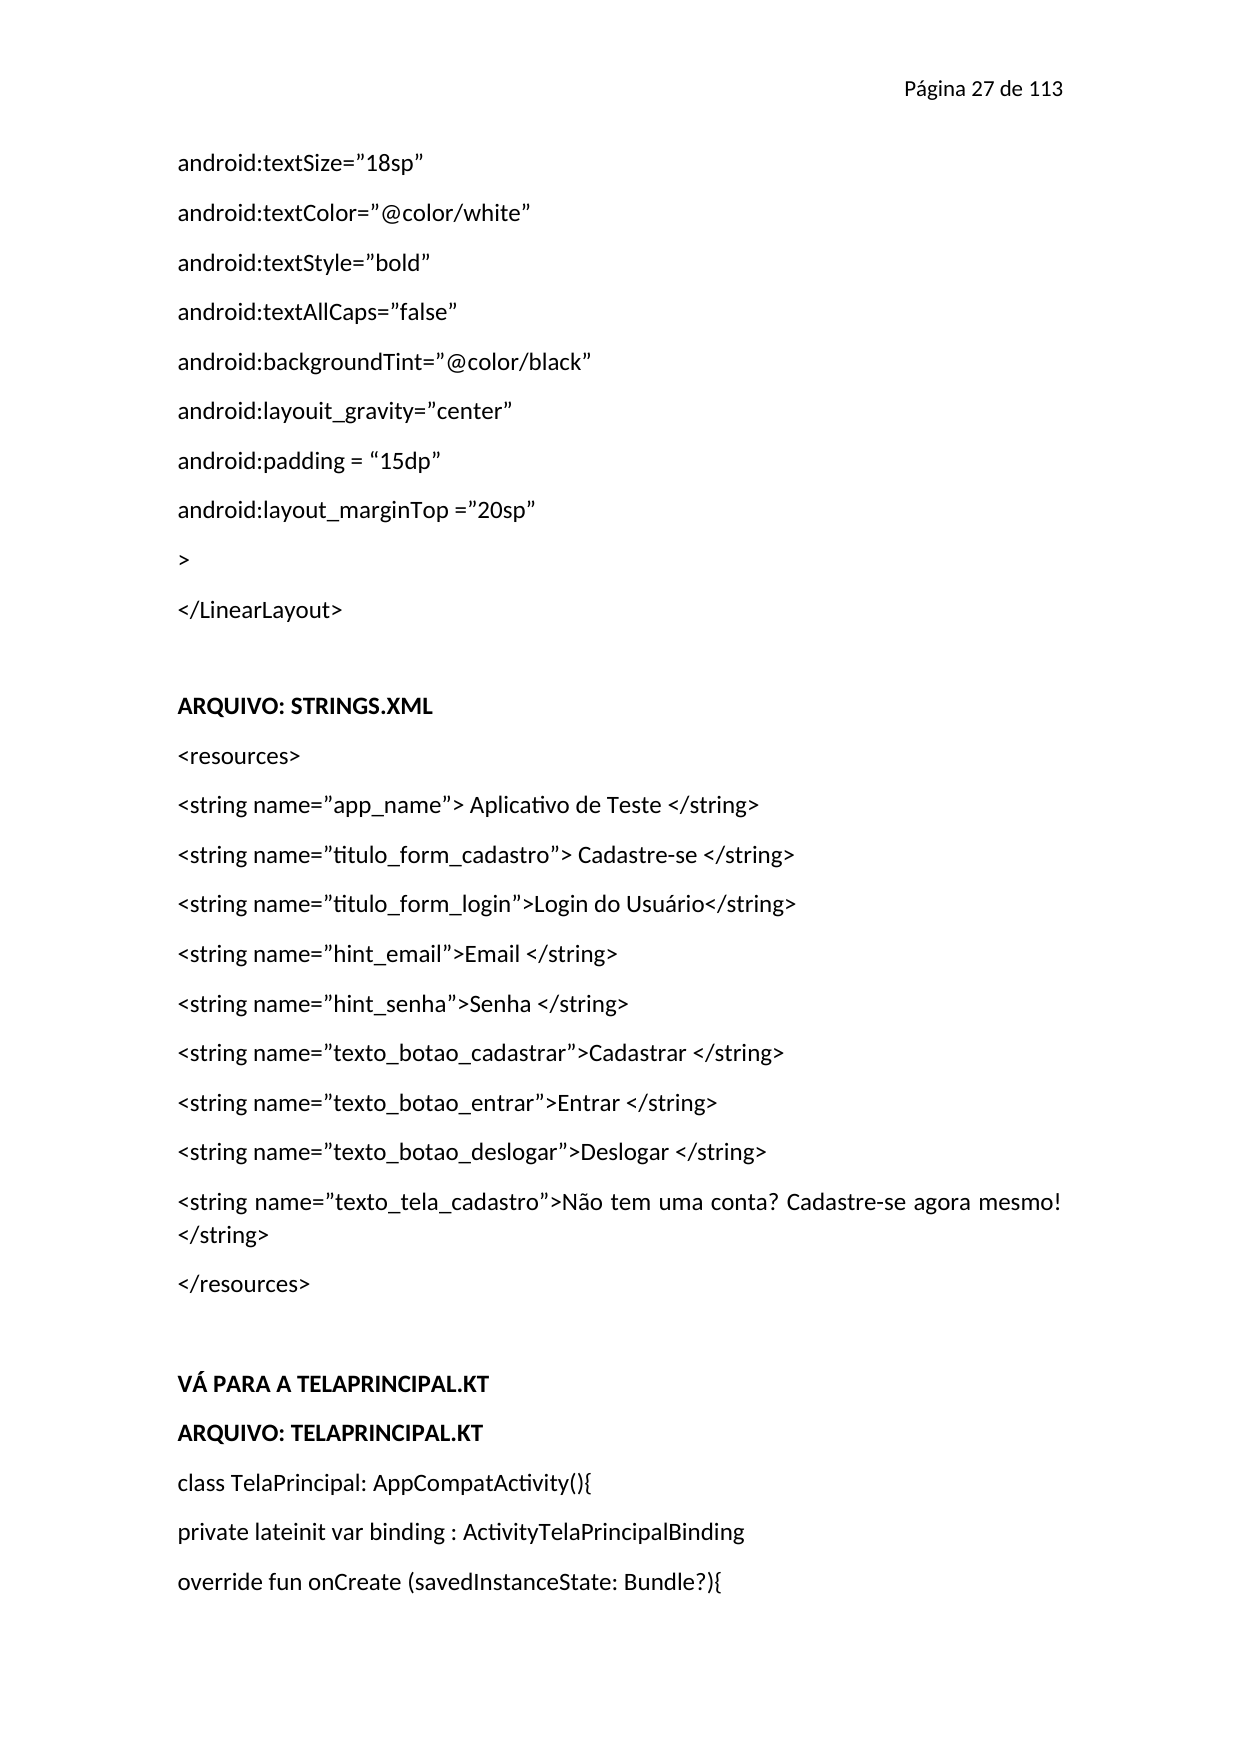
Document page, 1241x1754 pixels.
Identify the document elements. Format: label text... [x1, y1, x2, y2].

text override fun onCreate (savedInstanceState: Bundle?){ [177, 1566, 1063, 1597]
text <string name=”hint_email”>Email </string> [177, 938, 1063, 969]
text private lateinit var binding : ActivityTelaPrincipalBinding [177, 1517, 1063, 1547]
text android:backgroundTint=”@color/black” [177, 346, 1063, 376]
text <string name=”texto_tela_cadastro”>Não tem uma conta? Cadastre-se agora mesmo! </string> [177, 1186, 1063, 1249]
text android:padding = “15dp” [177, 445, 1063, 476]
text </resources> [177, 1269, 1063, 1299]
text VÁ PARA A TELAPRINCIPAL.KT [177, 1368, 1063, 1398]
text <string name=”titulo_form_cadastro”> Cadastre-se </string> [177, 839, 1063, 869]
text > [177, 544, 1063, 575]
text android:layouit_gravity=”center” [177, 396, 1063, 426]
text ARQUIVO: STRINGS.XML [177, 690, 1063, 721]
text android:layout_marginTop =”20sp” [177, 495, 1063, 525]
text ARQUIVO: TELAPRINCIPAL.KT [177, 1417, 1063, 1448]
text <string name=”hint_senha”>Senha </string> [177, 988, 1063, 1018]
text class TelaPrincipal: AppCompatActivity(){ [177, 1467, 1063, 1497]
text <string name=”titulo_form_login”>Login do Usuário</string> [177, 889, 1063, 919]
text android:textColor=”@color/white” [177, 197, 1063, 228]
text <string name=”texto_botao_entrar”>Entrar </string> [177, 1087, 1063, 1117]
text <string name=”texto_botao_cadastrar”>Cadastrar </string> [177, 1037, 1063, 1068]
text android:textStyle=”bold” [177, 247, 1063, 277]
text <string name=”texto_botao_deslogar”>Deslogar </string> [177, 1137, 1063, 1167]
text android:textAllCaps=”false” [177, 296, 1063, 327]
text <resources> [177, 740, 1063, 770]
text android:textSize=”18sp” [177, 148, 1063, 178]
text <string name=”app_name”> Aplicativo de Teste </string> [177, 789, 1063, 820]
text </LinearLayout> [177, 594, 1063, 624]
